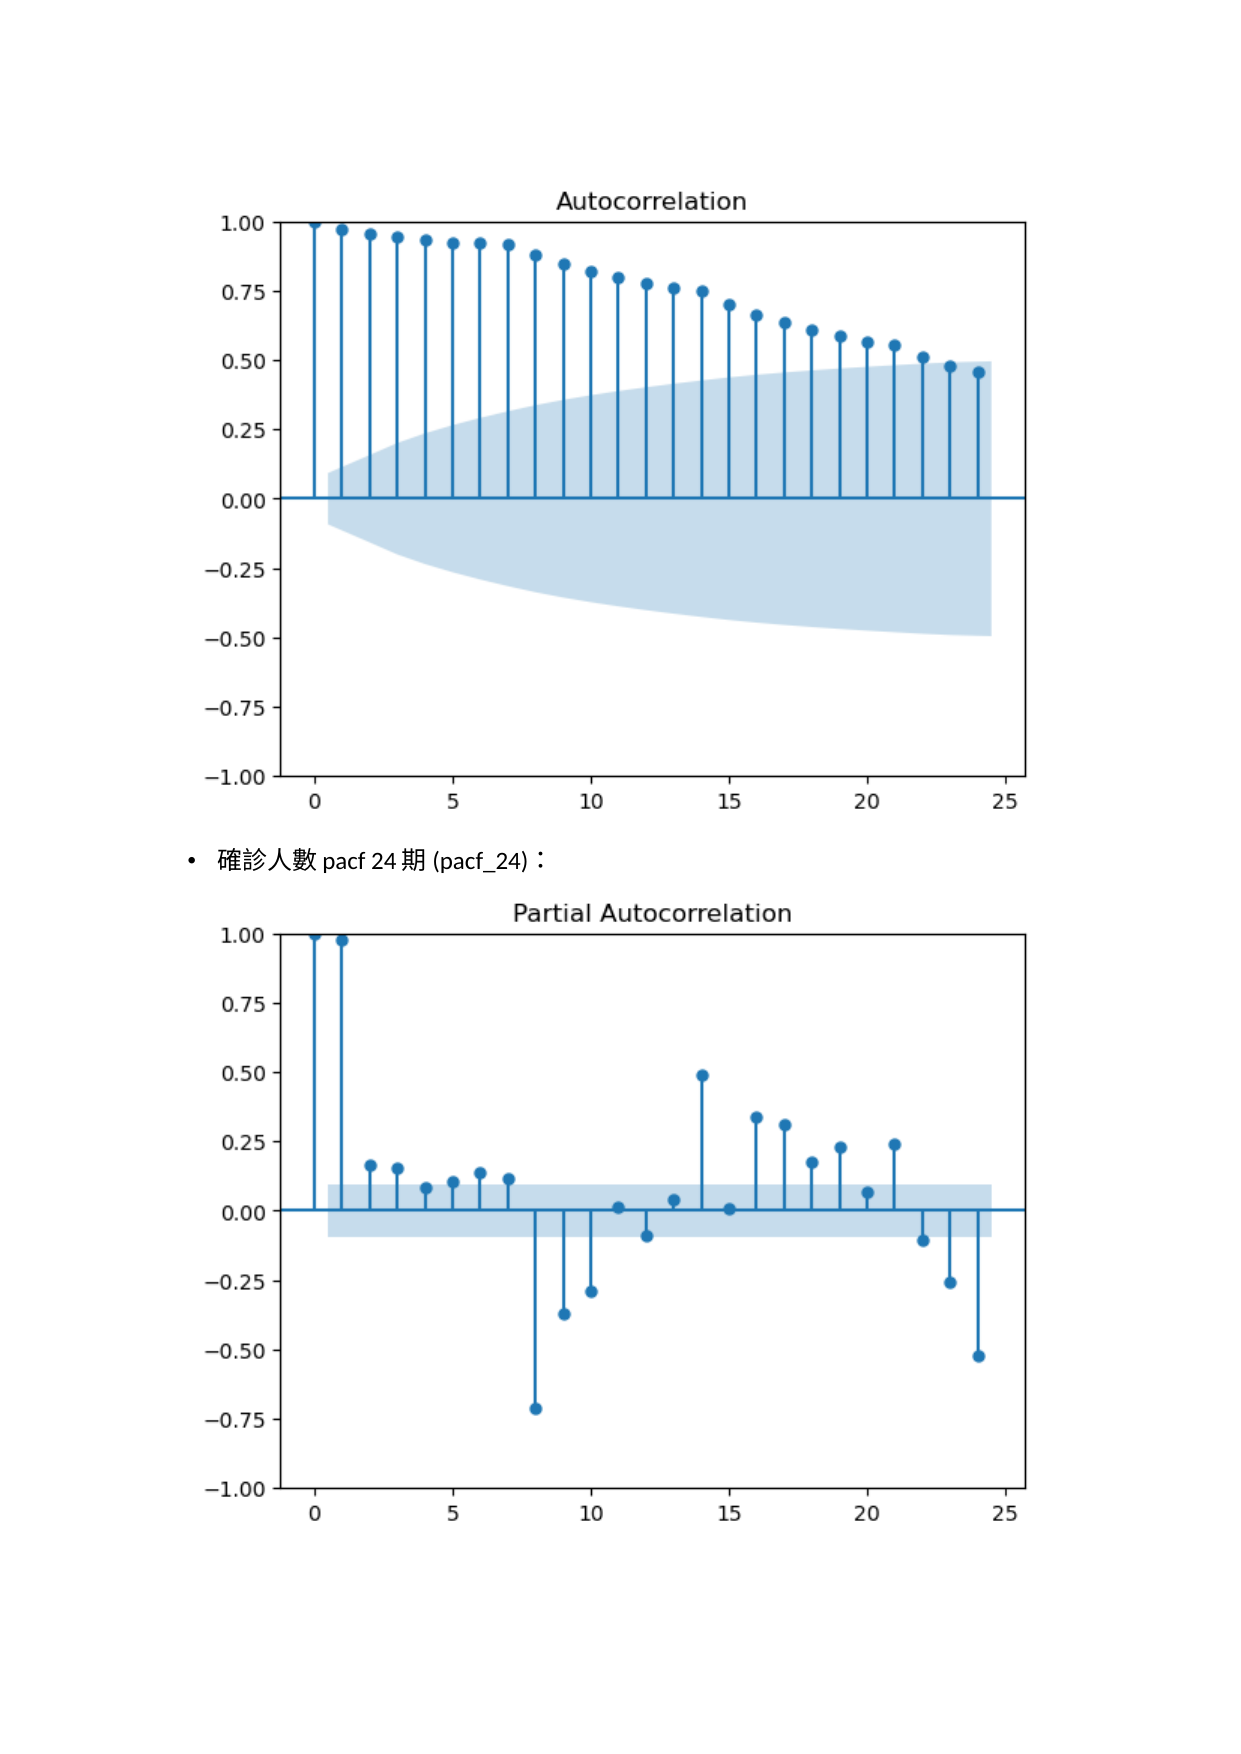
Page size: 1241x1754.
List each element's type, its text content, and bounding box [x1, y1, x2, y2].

picture [187, 890, 1040, 1539]
list 確診人數pacf 24期 (pacf_24)： [187, 839, 1053, 877]
picture [187, 177, 1040, 827]
